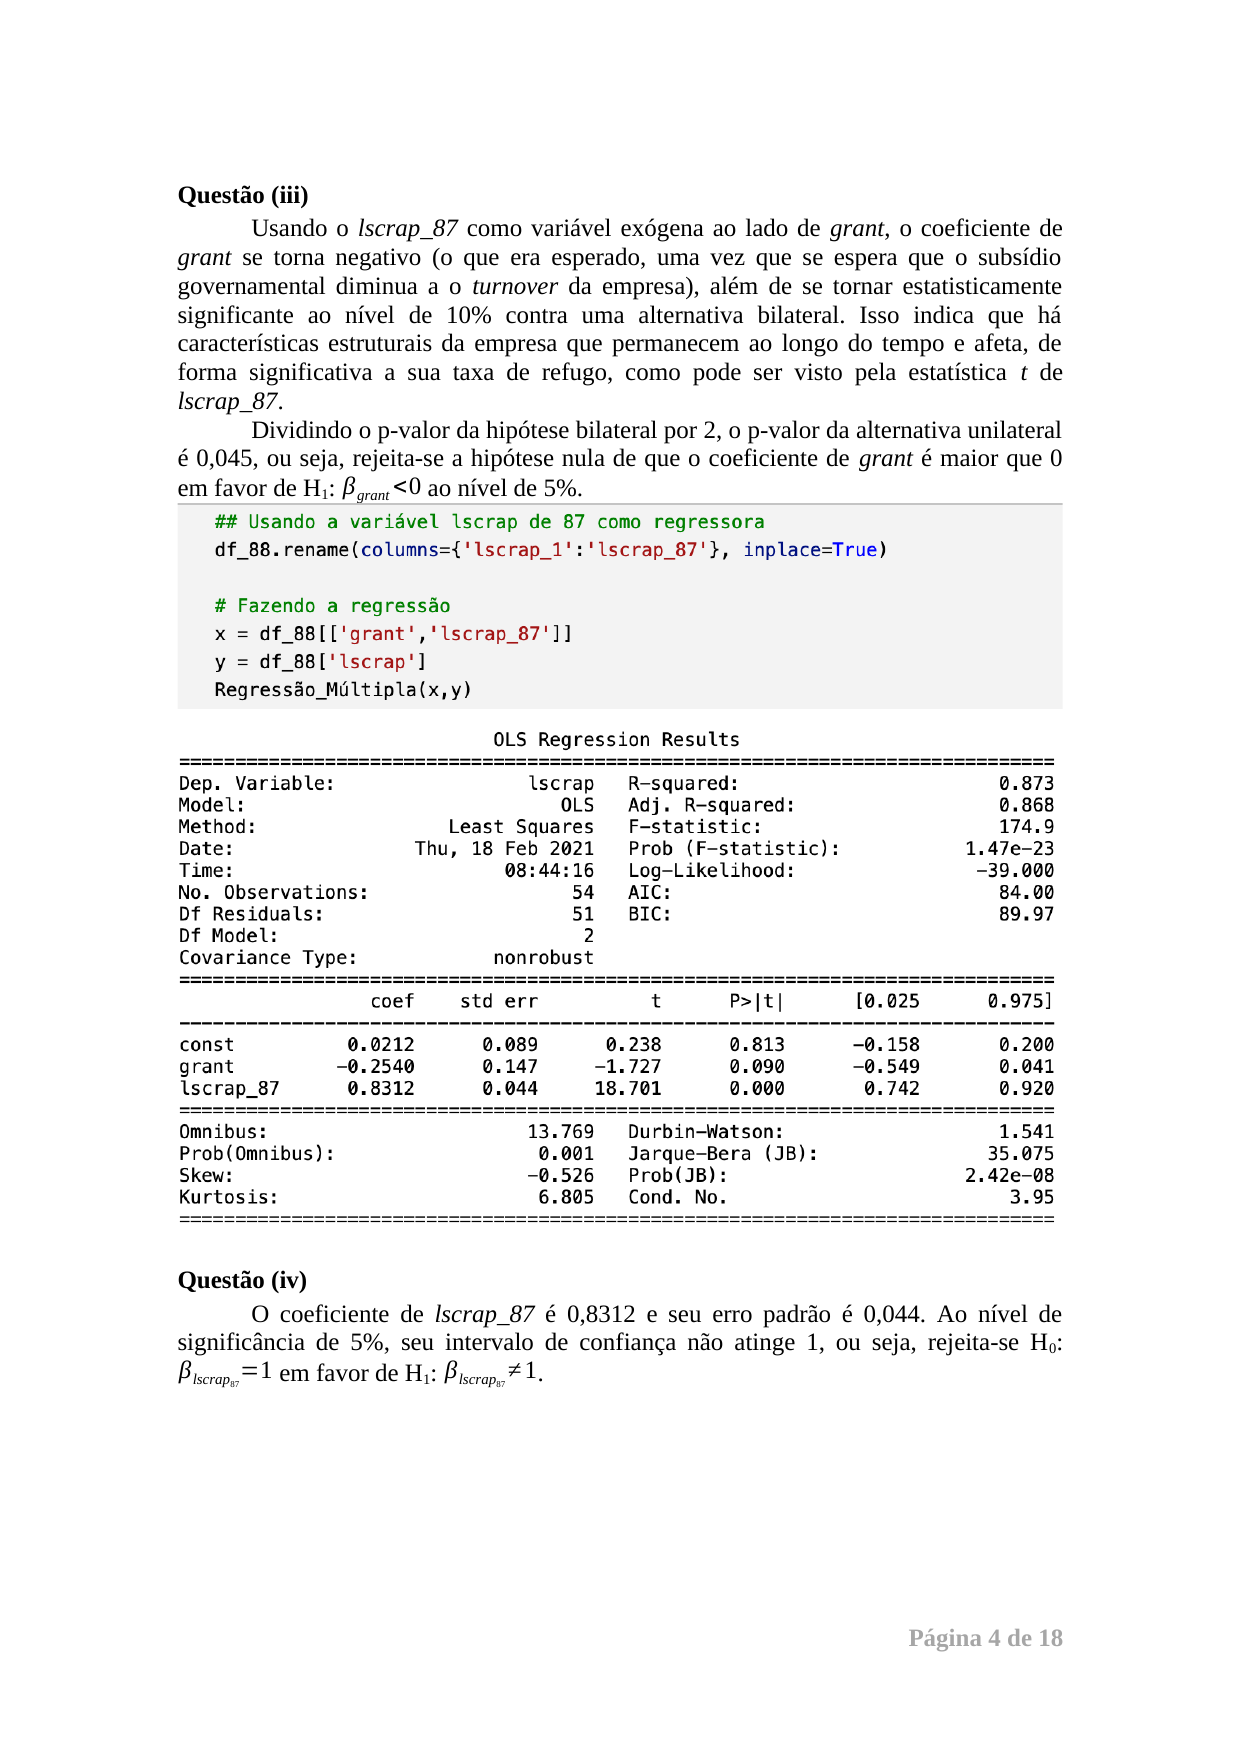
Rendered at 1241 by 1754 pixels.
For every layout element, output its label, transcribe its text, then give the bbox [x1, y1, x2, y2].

text O coeficiente de lscrap_87 é 0,8312 e seu erro padrão é 0,044. Ao nível de significância de 5%, seu intervalo de confiança não atinge 1, ou seja, rejeita-se H0: em favor de H1: . [177, 1299, 1063, 1390]
text Dividindo o p-valor da hipótese bilateral por 2, o p-valor da alternativa unilateral é 0,045, ou seja, rejeita-se a hipótese nula de que o coeficiente de grant é maior que 0 em favor de H1: ao nível de 5%. [177, 415, 1063, 503]
subtitle Questão (iii) [177, 181, 1063, 209]
subtitle Questão (iv) [177, 1266, 1063, 1294]
picture [177, 503, 1063, 1225]
text Usando o lscrap_87 como variável exógena ao lado de grant, o coeficiente de grant se torna negativo (o que era esperado, uma vez que se espera que o subsídio governamental diminua a o turnover da empresa), além de se tornar estatisticamente significante ao nível de 10% contra uma alternativa bilateral. Isso indica que há características estruturais da empresa que permanecem ao longo do tempo e afeta, de forma significativa a sua taxa de refugo, como pode ser visto pela estatística t de lscrap_87. [177, 213, 1063, 415]
